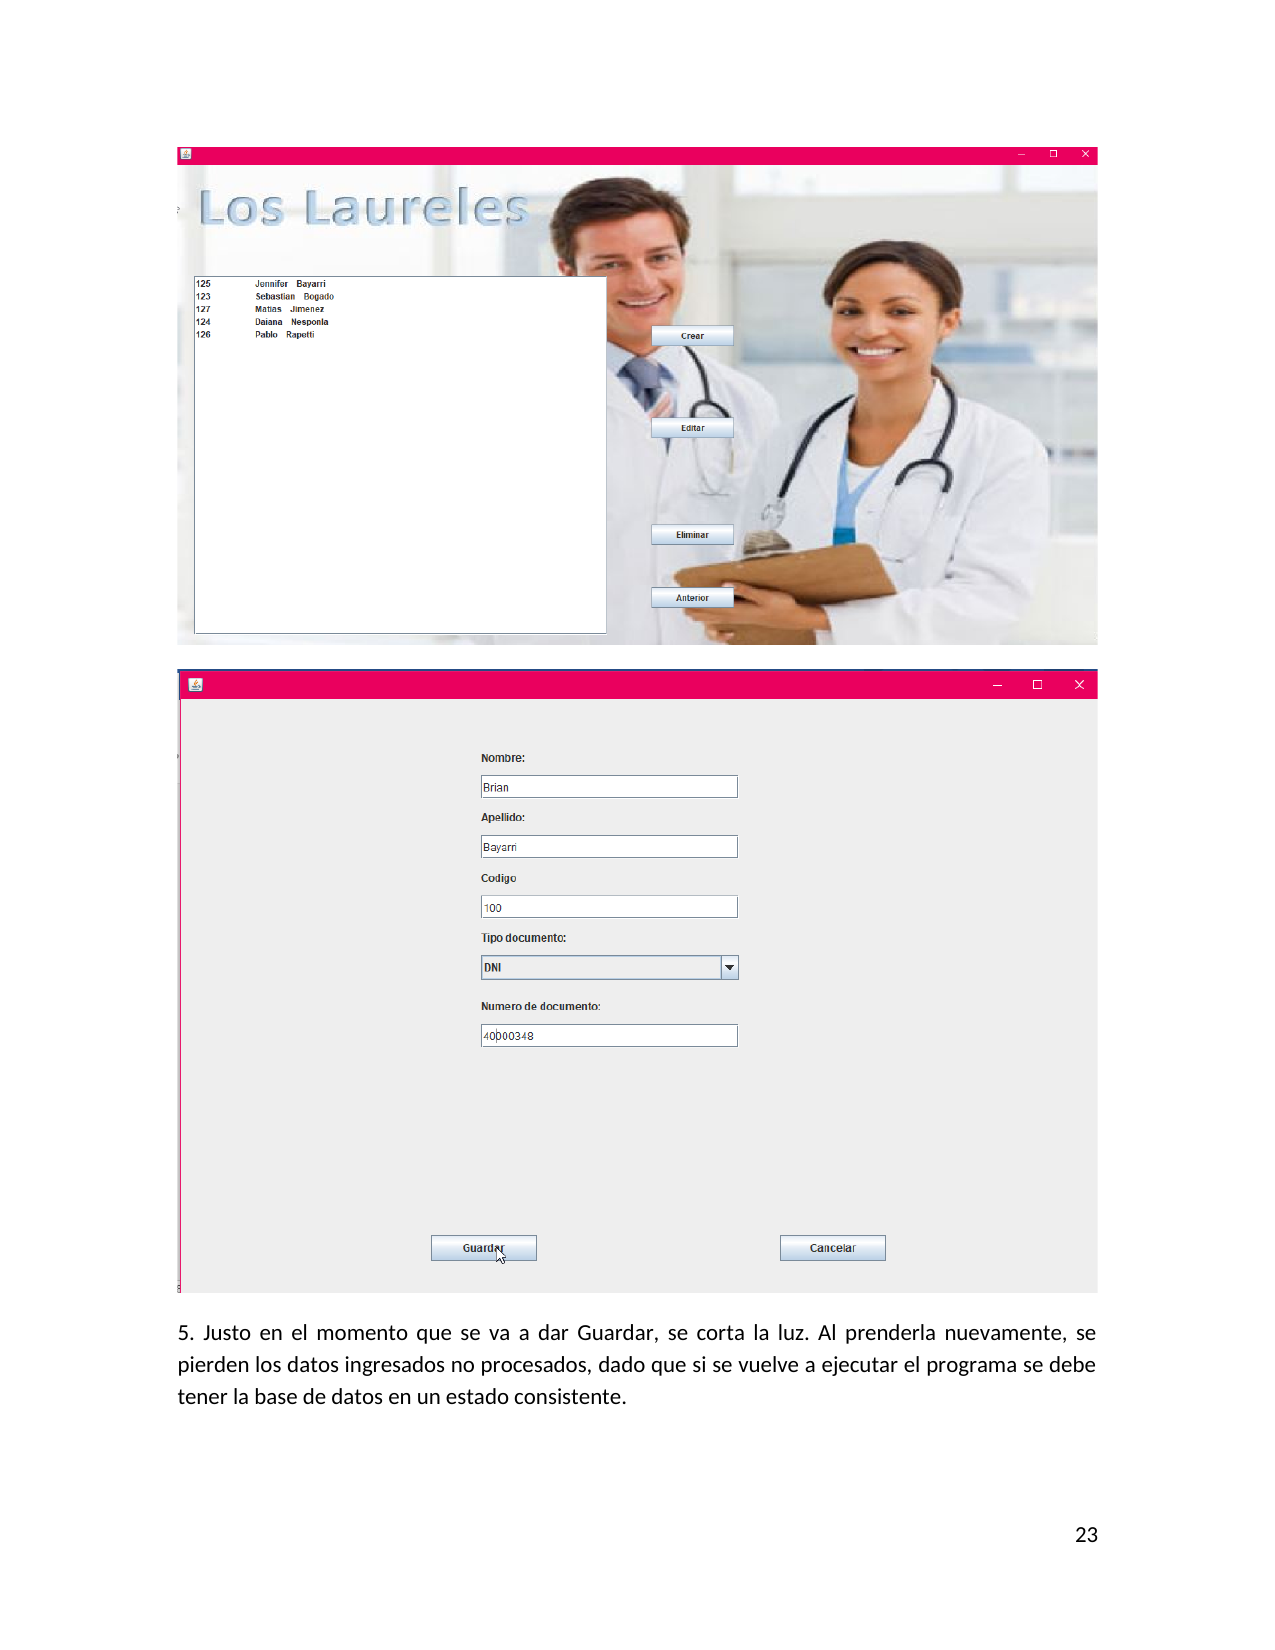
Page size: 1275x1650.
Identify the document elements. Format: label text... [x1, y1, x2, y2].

text 5. Justo en el momento que se va a dar Guardar, se corta la luz. Al prenderla nuevamente, se pierden los datos ingresados no procesados, dado que si se vuelve a ejecutar el programa se debe tener la base de datos en un estado consistente. [177, 1318, 1098, 1410]
picture [177, 669, 1098, 1293]
picture [177, 147, 1098, 645]
